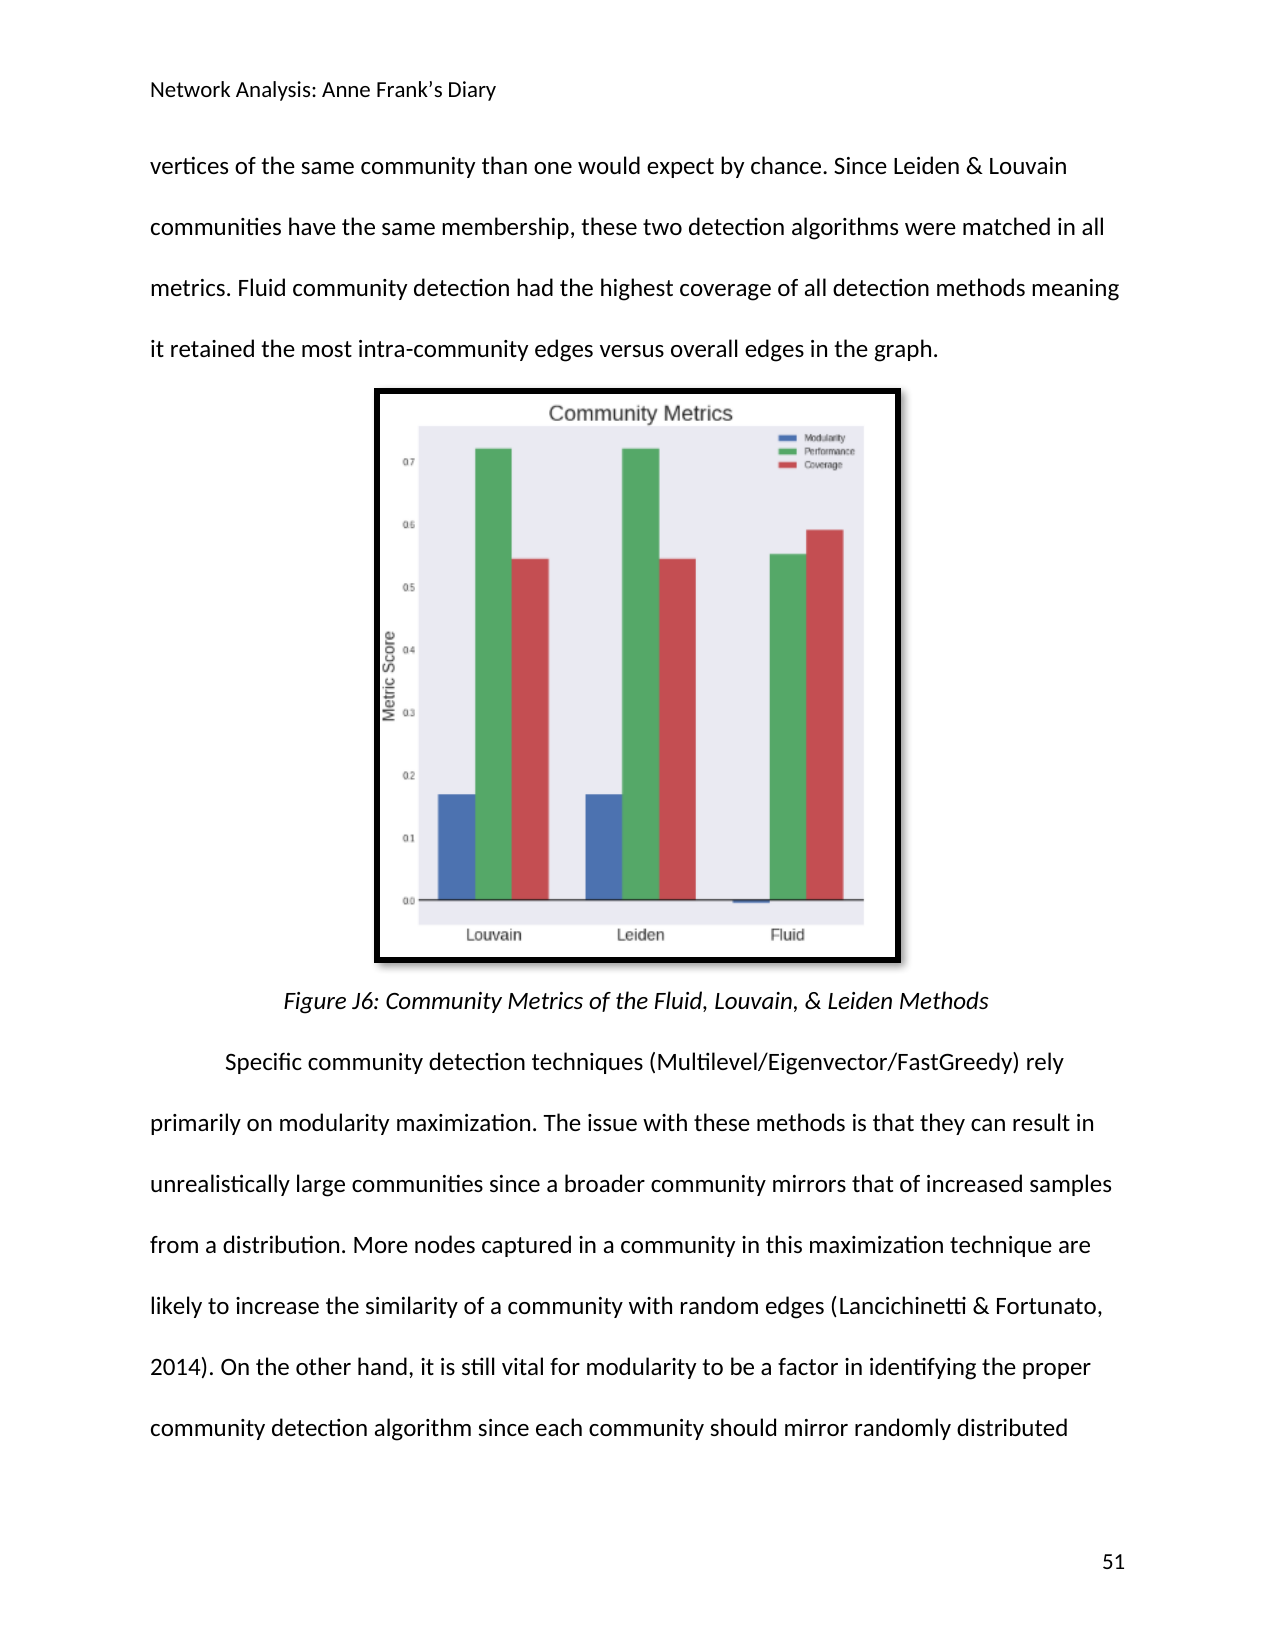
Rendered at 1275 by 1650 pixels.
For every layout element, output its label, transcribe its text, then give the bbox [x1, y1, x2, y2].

text Figure J6: Community Metrics of the Fluid, Louvain, & Leiden Methods [150, 985, 1125, 1016]
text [150, 1046, 1125, 1443]
picture [380, 394, 895, 957]
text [150, 150, 1125, 364]
